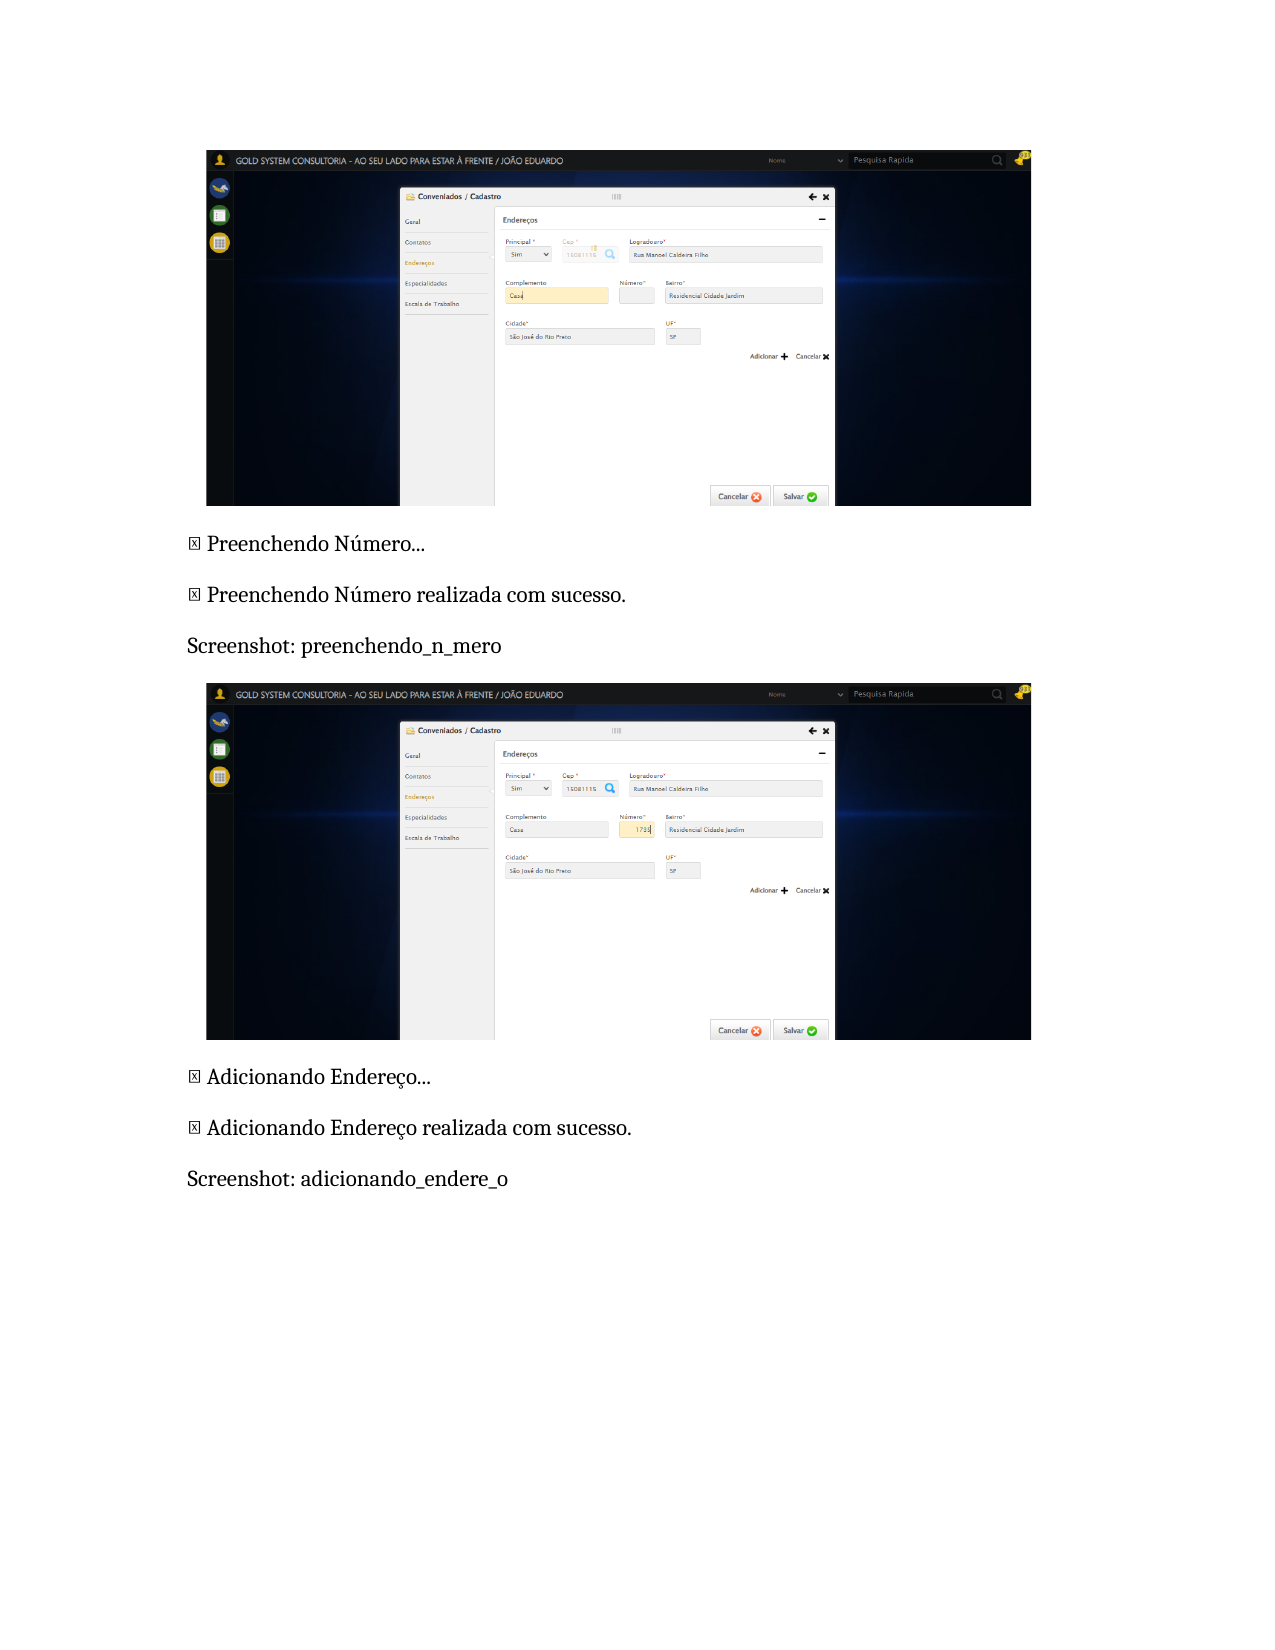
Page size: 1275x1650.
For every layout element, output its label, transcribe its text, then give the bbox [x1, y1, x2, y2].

text ✅ Adicionando Endereço realizada com sucesso. [187, 1115, 1087, 1141]
picture [206, 150, 1032, 506]
text 🔀 Adicionando Endereço... [187, 1064, 1087, 1090]
text Screenshot: preenchendo_n_mero [187, 632, 1087, 659]
text 🔀 Preenchendo Número... [187, 530, 1087, 557]
text ✅ Preenchendo Número realizada com sucesso. [187, 581, 1087, 608]
text Screenshot: adicionando_endere_o [187, 1166, 1087, 1192]
picture [206, 683, 1032, 1040]
